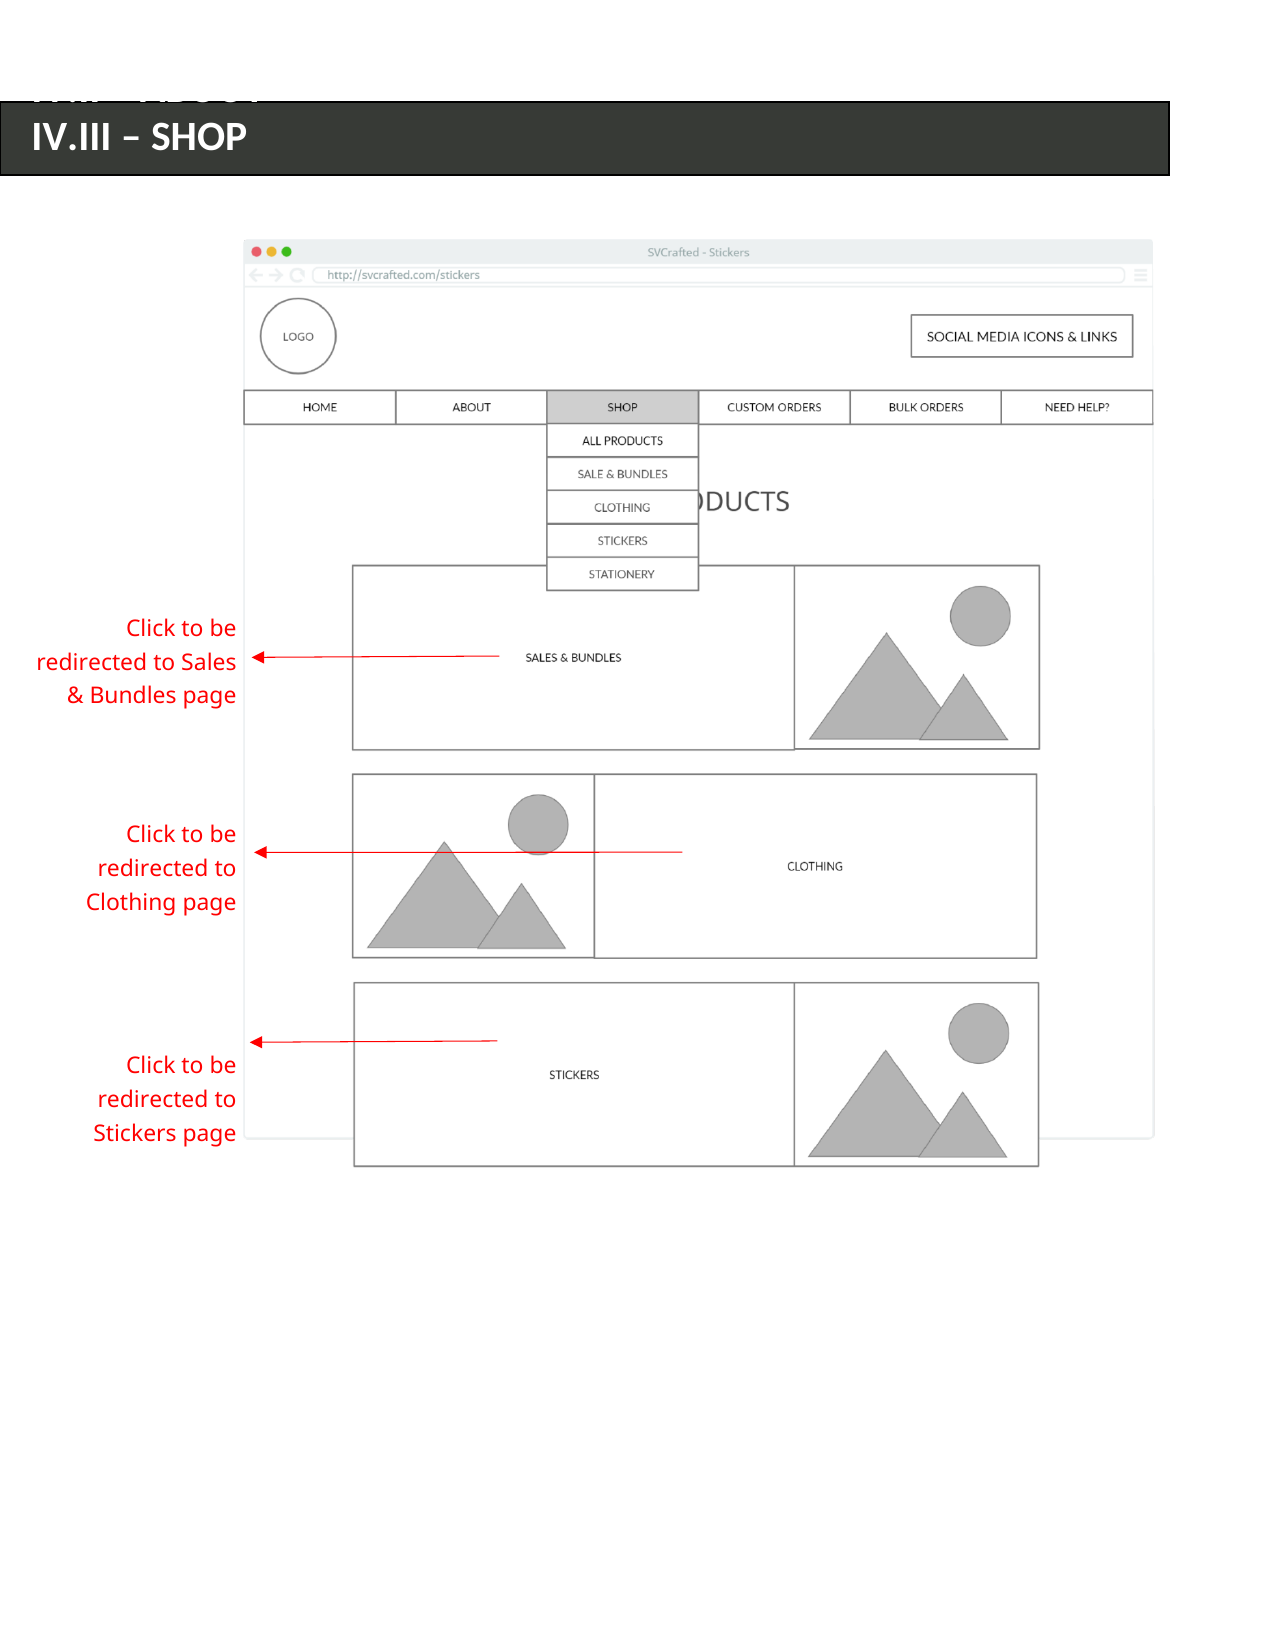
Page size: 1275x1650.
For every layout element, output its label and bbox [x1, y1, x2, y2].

picture [233, 229, 1155, 1170]
